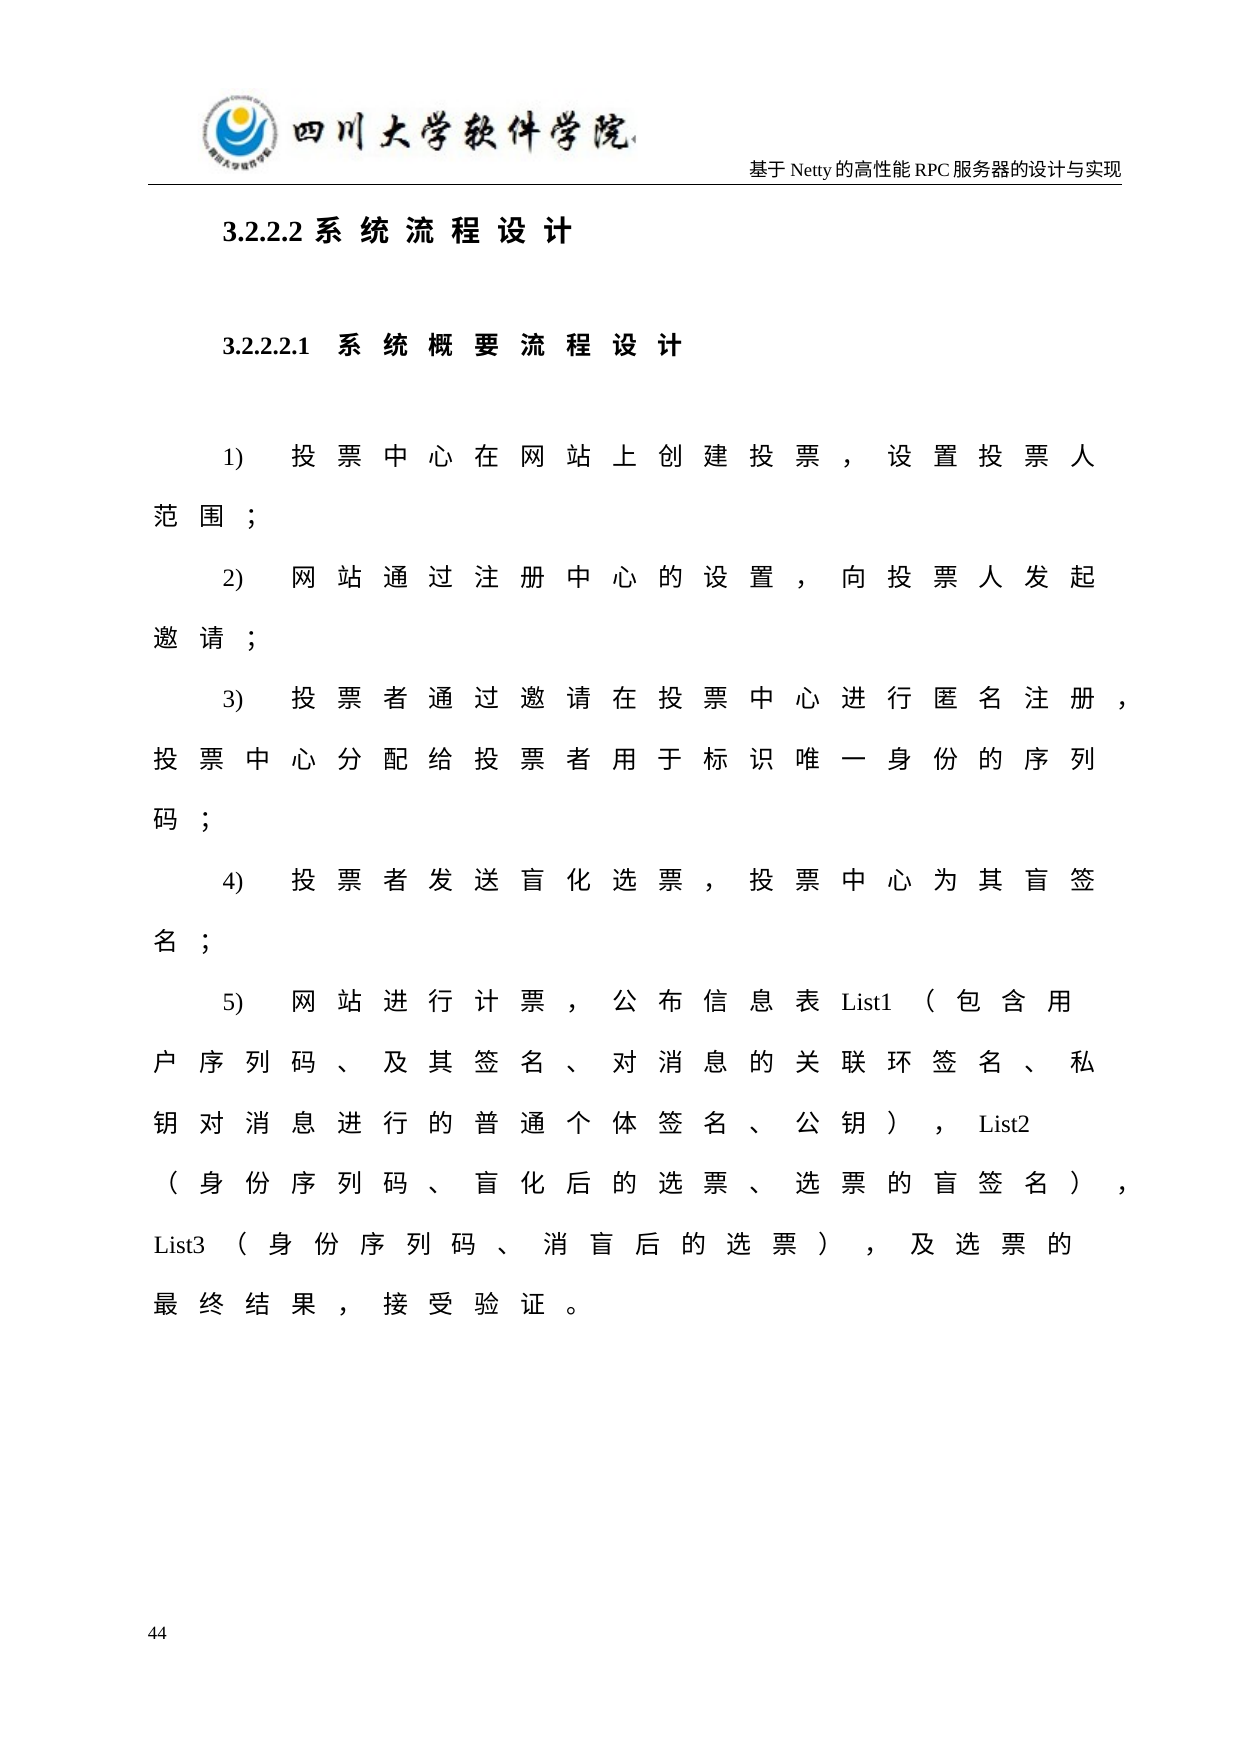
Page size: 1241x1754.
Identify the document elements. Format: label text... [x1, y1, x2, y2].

list 投票中心在网站上创建投票，设置投票人范围； [154, 424, 1116, 545]
list 网站进行计票，公布信息表List1（包含用户序列码、及其签名、对消息的关联环签名、私钥对消息进行的普通个体签名、公钥），List2（身份序列码、盲化后的选票、选票的盲签名），List3（身份序列码、消盲后的选票），及选票的最终结果，接受验证。 [154, 970, 1116, 1333]
subtitle 3.2.2.2.1 系统概要流程设计 [154, 313, 1116, 374]
subtitle 3.2.2.2 系统流程设计 [154, 198, 1116, 259]
list 投票者发送盲化选票，投票中心为其盲签名； [154, 848, 1116, 970]
list 投票者通过邀请在投票中心进行匿名注册，投票中心分配给投票者用于标识唯一身份的序列码； [154, 667, 1116, 848]
picture [197, 88, 639, 177]
list 网站通过注册中心的设置，向投票人发起邀请； [154, 545, 1116, 667]
